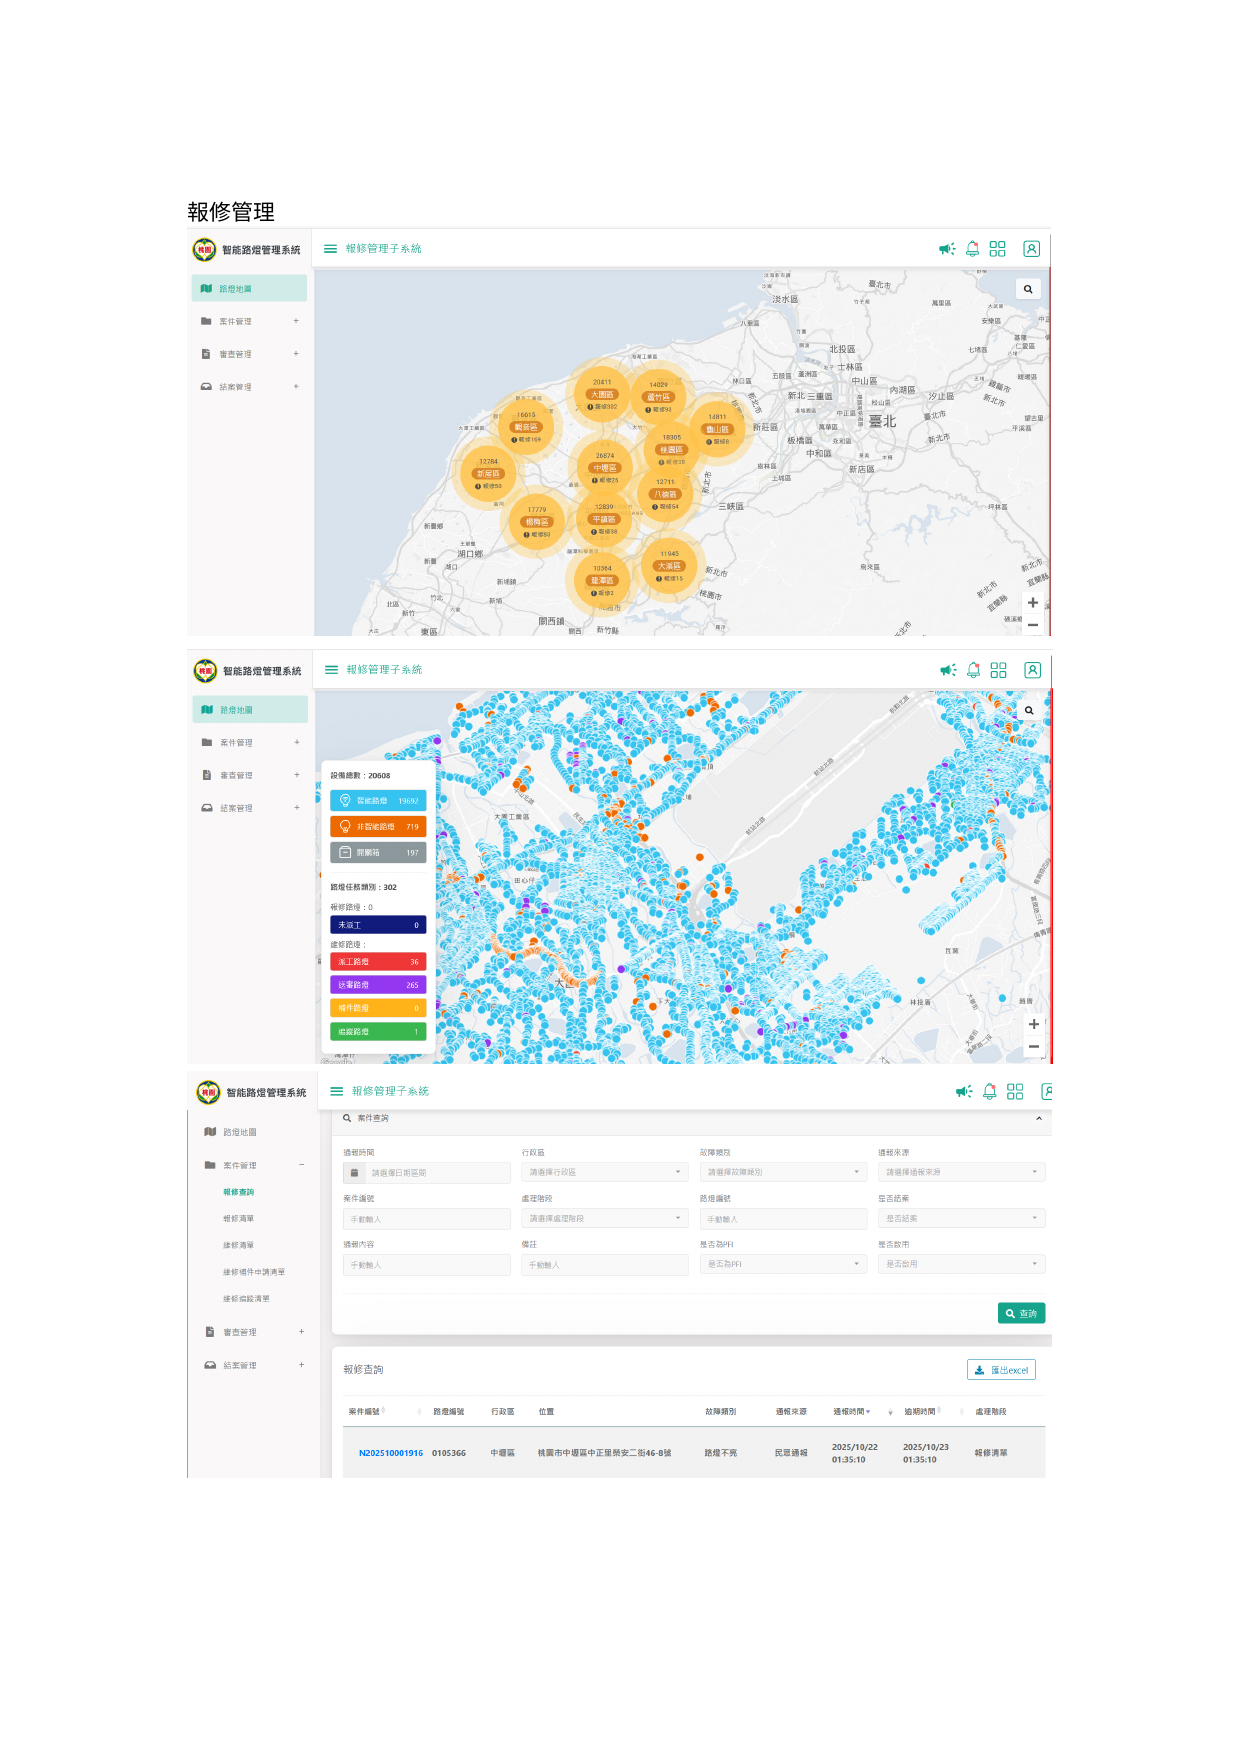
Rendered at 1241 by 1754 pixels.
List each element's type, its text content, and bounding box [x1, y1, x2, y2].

text 報修管理 [187, 194, 1053, 227]
picture [187, 649, 1053, 1064]
picture [187, 226, 1051, 636]
picture [187, 1071, 1052, 1478]
